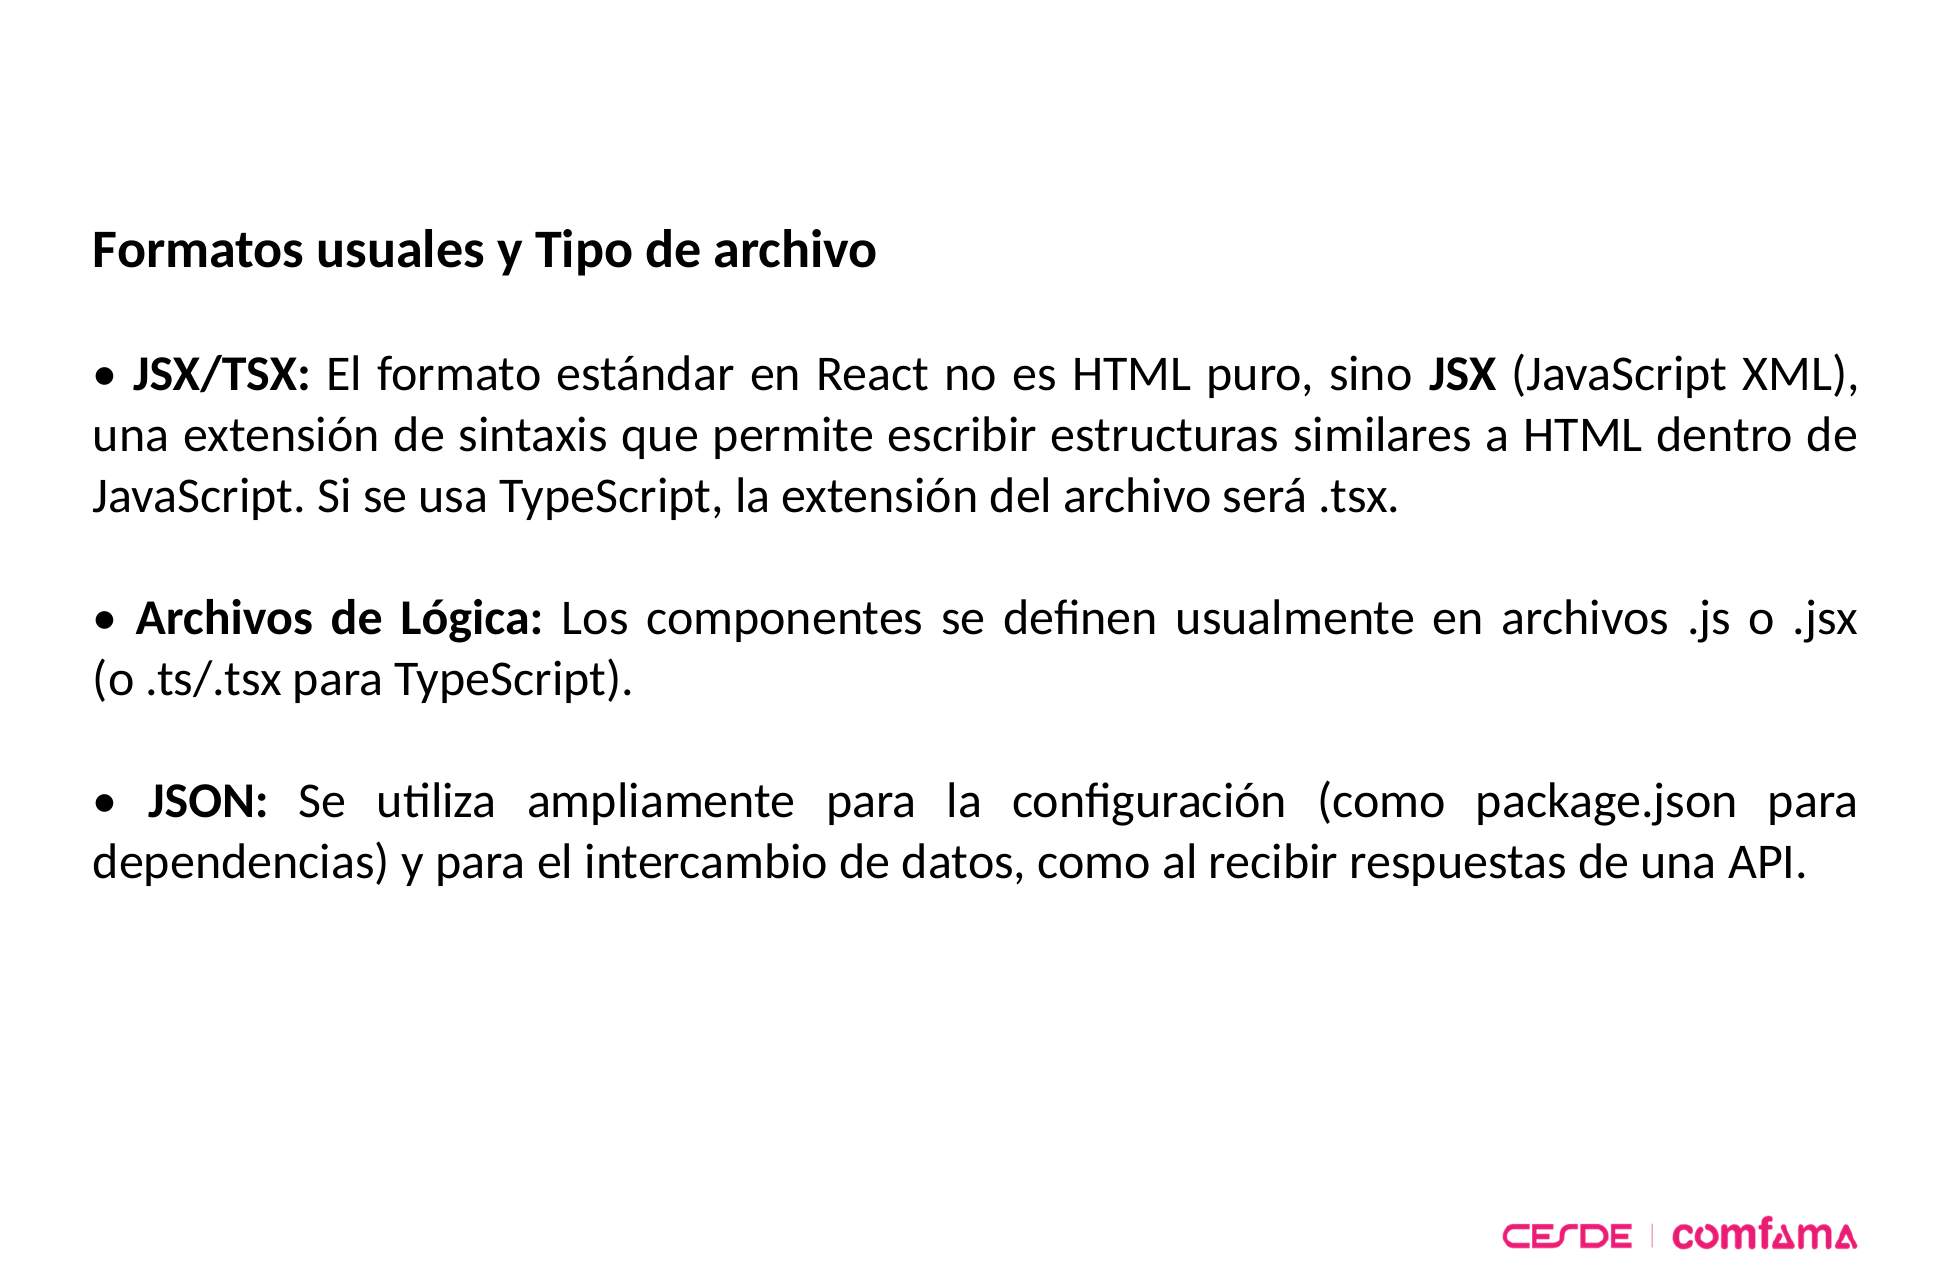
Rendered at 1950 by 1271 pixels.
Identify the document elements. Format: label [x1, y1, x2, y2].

picture [1493, 1207, 1866, 1257]
